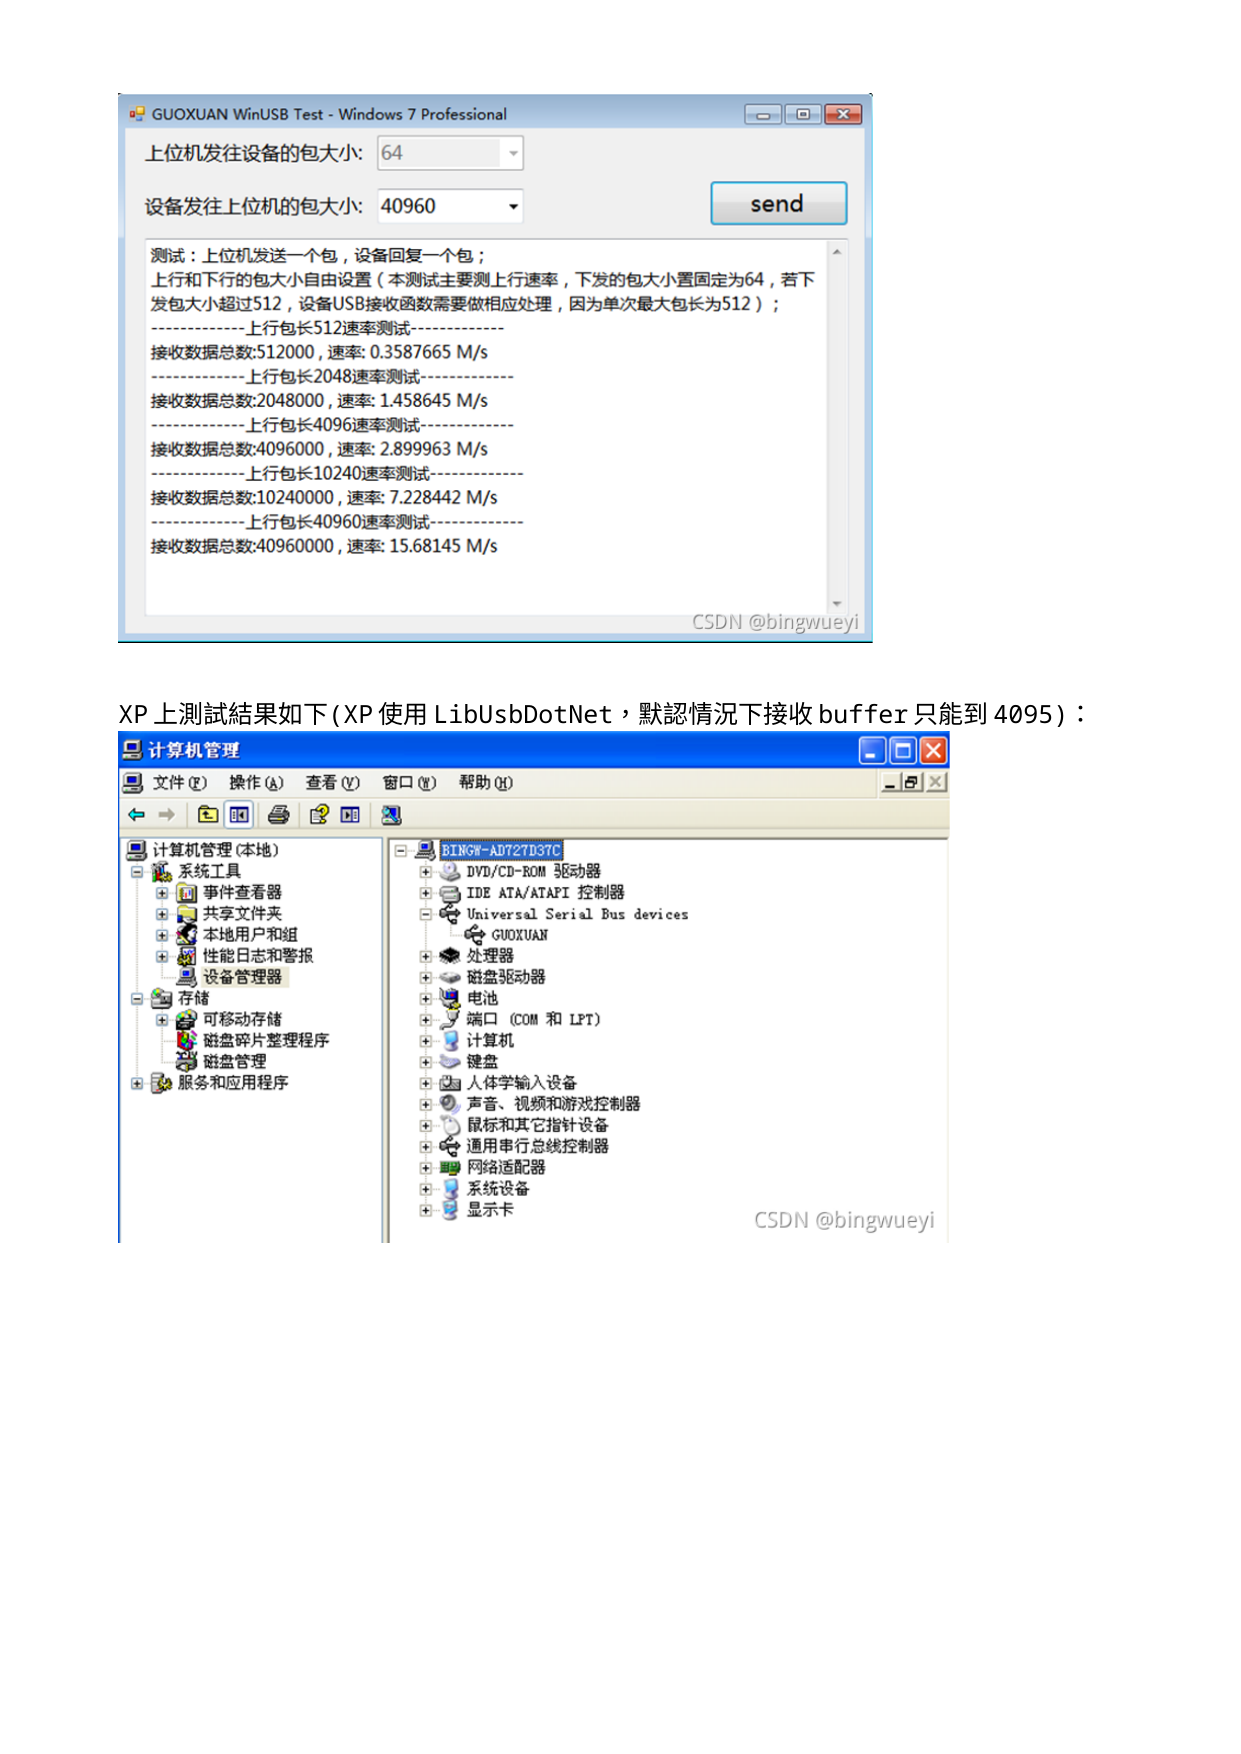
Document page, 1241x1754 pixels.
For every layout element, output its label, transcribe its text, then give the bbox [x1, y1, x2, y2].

picture [118, 93, 873, 643]
picture [118, 731, 950, 1243]
text XP上測試結果如下(XP使用LibUsbDotNet，默認情況下接收buffer只能到4095)： [118, 693, 1152, 731]
